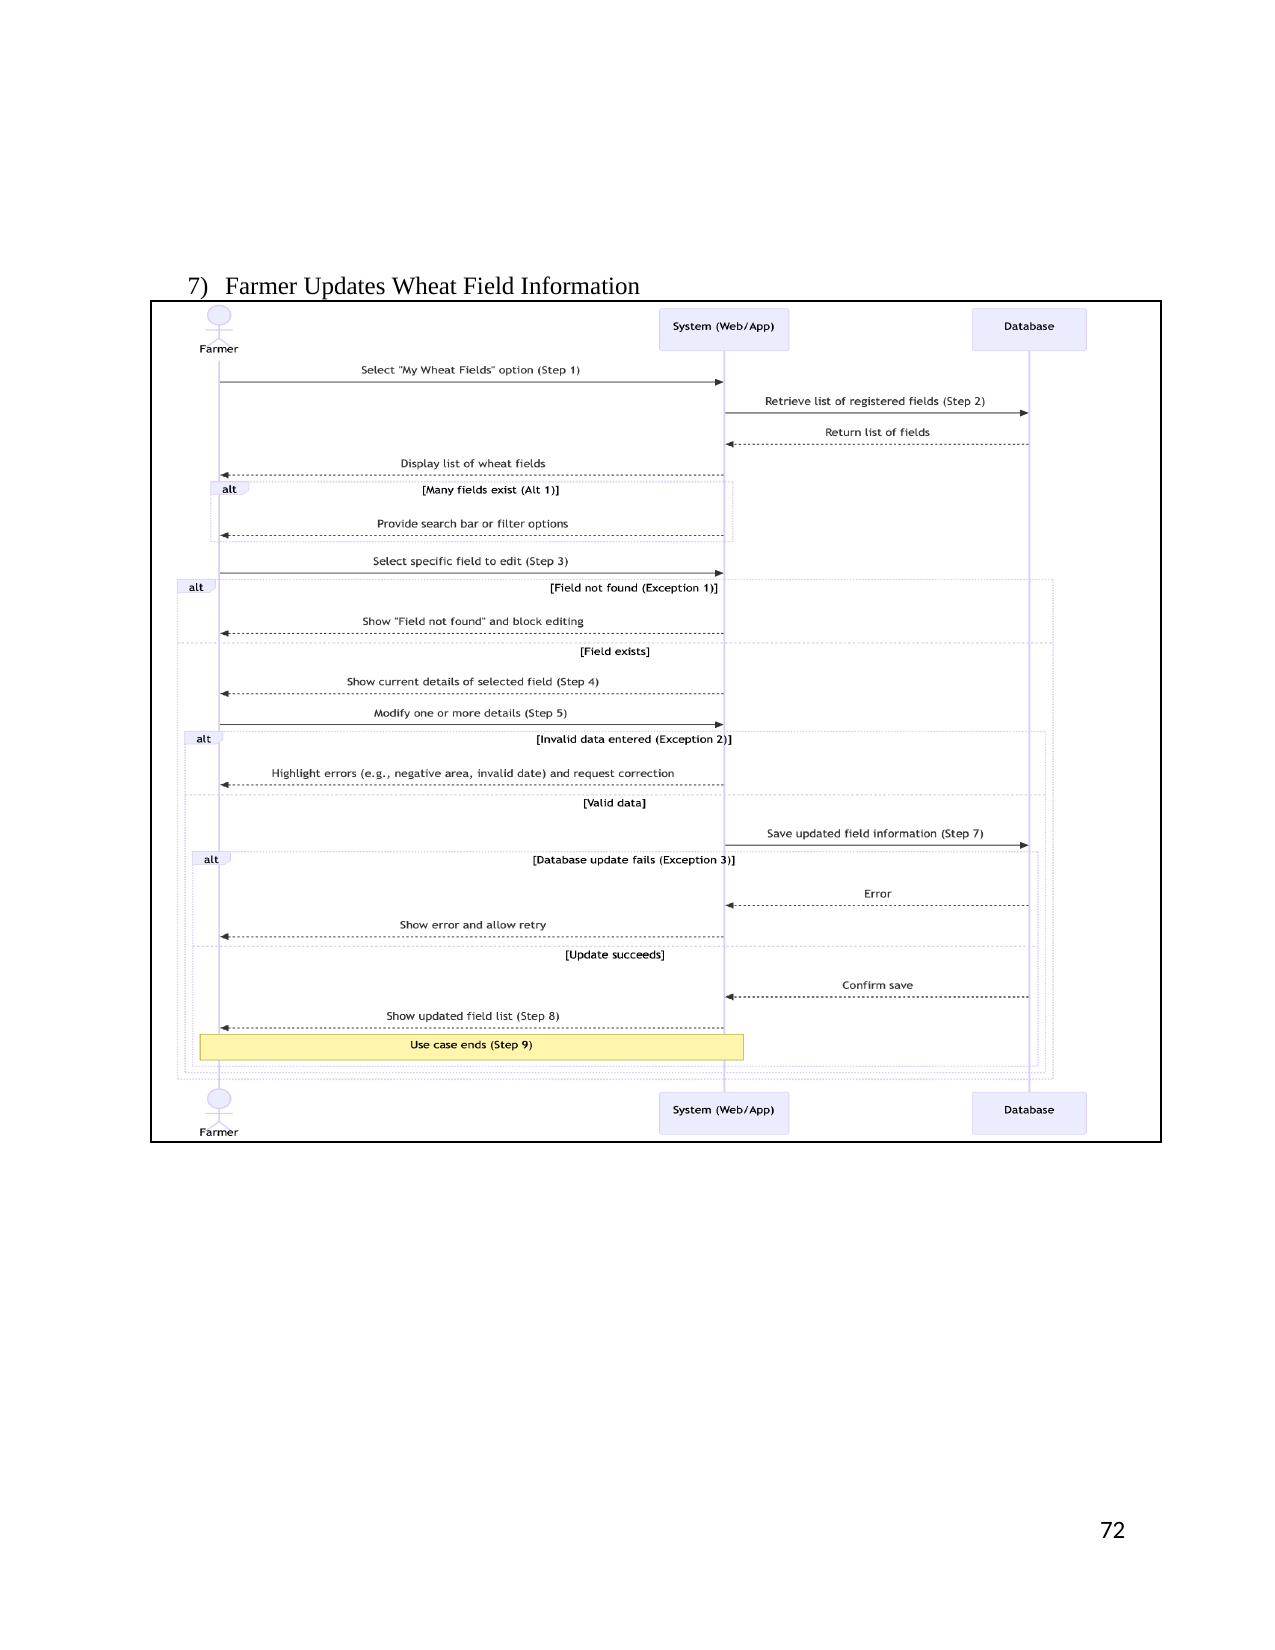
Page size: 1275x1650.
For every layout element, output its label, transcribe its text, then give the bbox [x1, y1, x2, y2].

picture [152, 302, 1160, 1141]
subtitle Farmer Updates Wheat Field Information [187, 271, 1125, 300]
